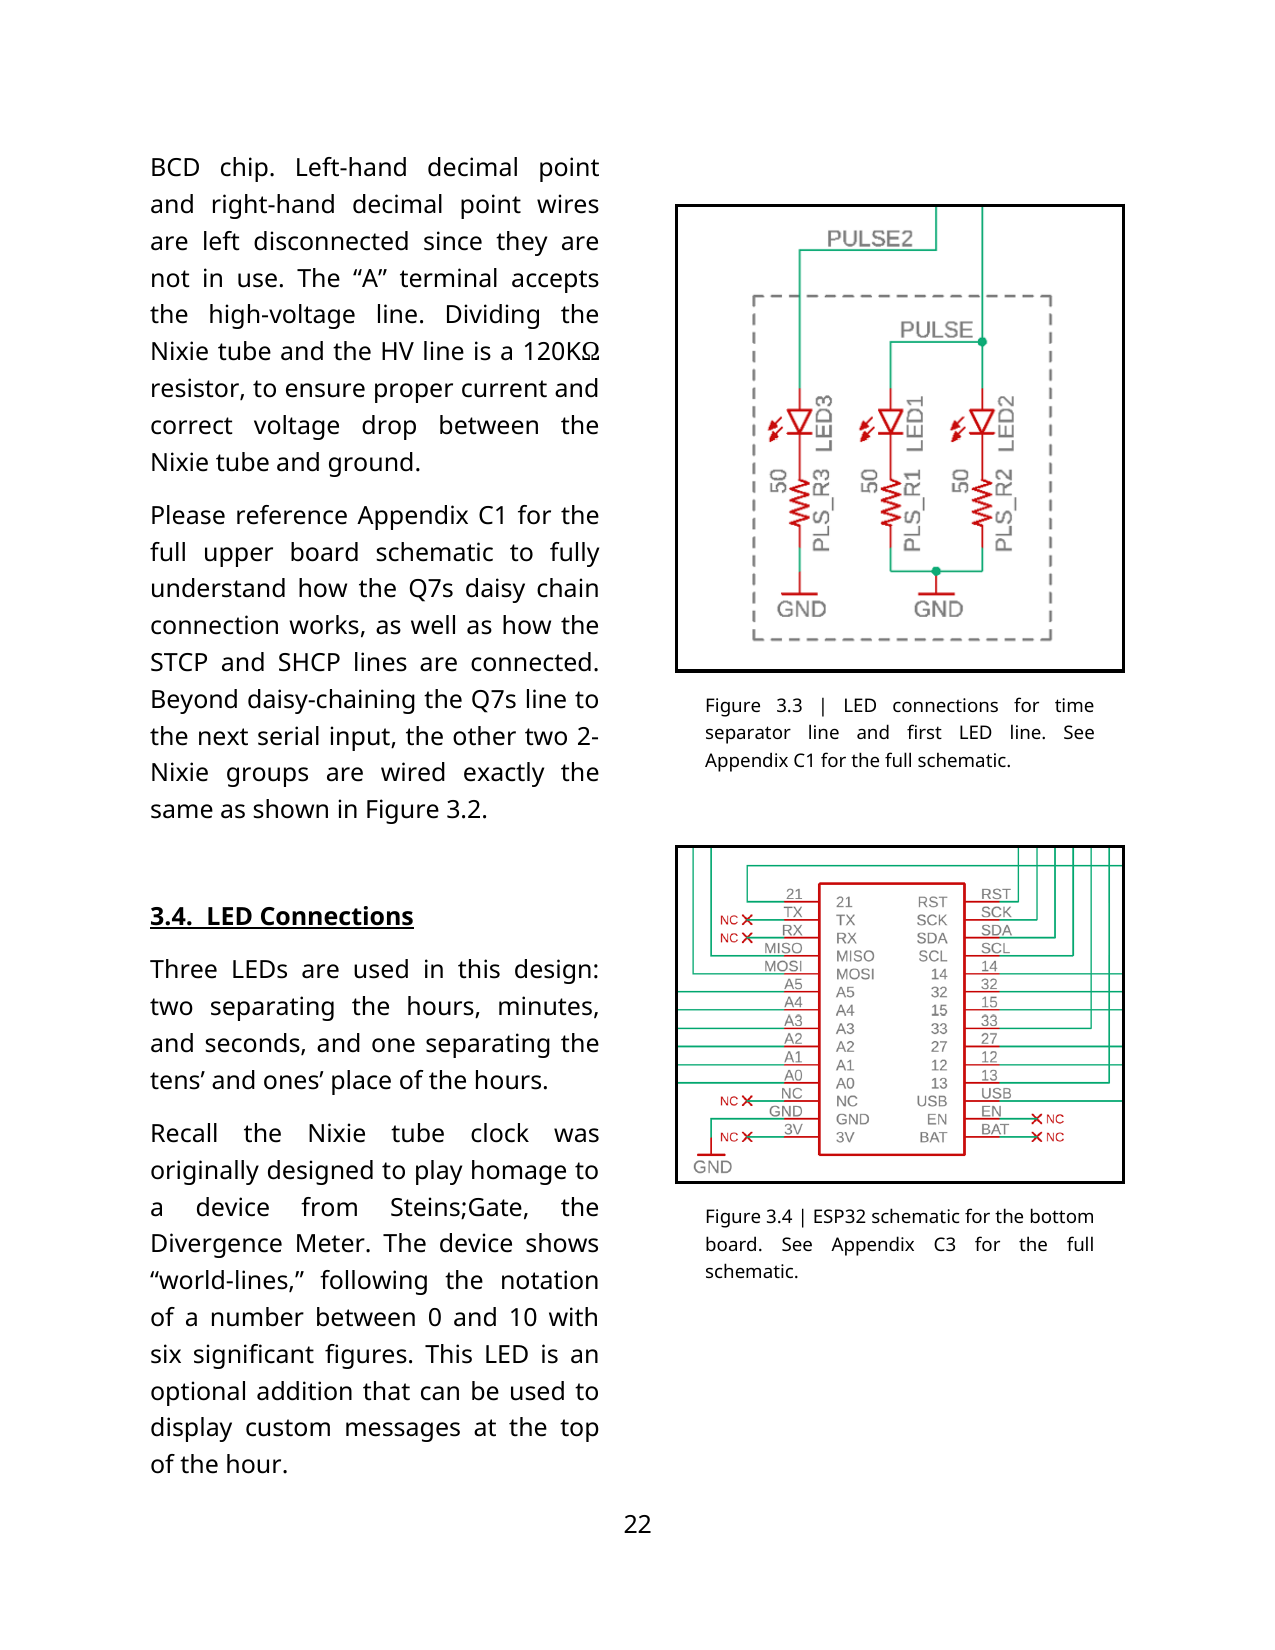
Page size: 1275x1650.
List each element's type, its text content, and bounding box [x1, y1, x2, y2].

text The Nixie tubes are wired to all 0-9 terminals of the K155ID1 Binary-to-BCD chip. Left-hand decimal point and right-hand decimal point wires are left disconnected since they are not in use. The “A” terminal accepts the high-voltage line. Dividing the Nixie tube and the HV line is a 120KΩ resistor, to ensure proper current and correct voltage drop between the Nixie tube and ground. [150, 150, 600, 478]
text Three LEDs are used in this design: two separating the hours, minutes, and seconds, and one separating the tens’ and ones’ place of the hours. [150, 952, 600, 1096]
picture [678, 848, 1122, 1181]
picture [731, 207, 1072, 669]
subtitle LED Connections [150, 899, 600, 933]
text Recall the Nixie tube clock was originally designed to play homage to a device from Steins;Gate, the Divergence Meter. The device shows “world-lines,” following the notation of a number between 0 and 10 with six significant figures. This LED is an optional addition that can be used to display custom messages at the top of the hour. [150, 1116, 600, 1481]
text Please reference Appendix C1 for the full upper board schematic to fully understand how the Q7s daisy chain connection works, as well as how the STCP and SHCP lines are connected. Beyond daisy-chaining the Q7s line to the next serial input, the other two 2-Nixie groups are wired exactly the same as shown in Figure 3.2. [150, 498, 600, 826]
text Figure 3.3 | LED connections for time separator line and first LED line. See Appendix C1 for the full schematic. [705, 692, 1095, 773]
text Figure 3.4 | ESP32 schematic for the bottom board. See Appendix C3 for the full schematic. [705, 1203, 1095, 1284]
